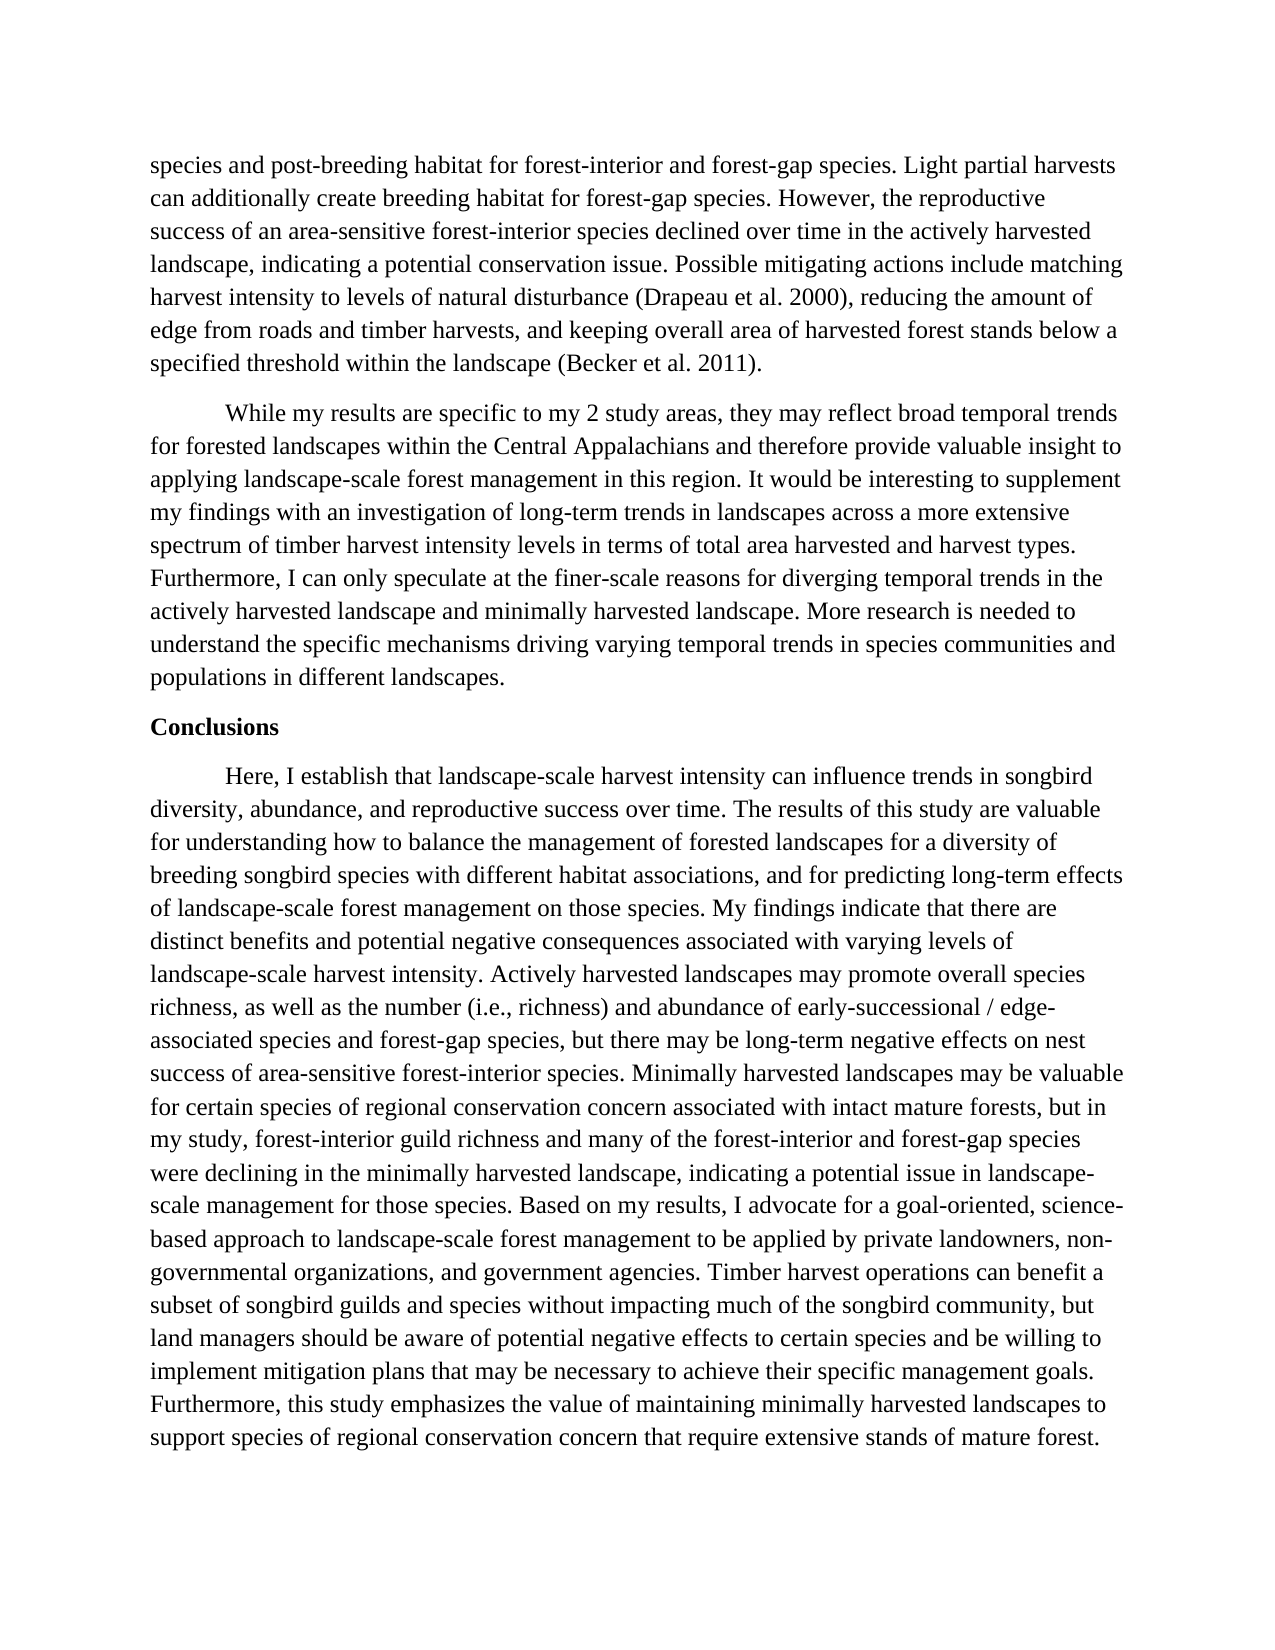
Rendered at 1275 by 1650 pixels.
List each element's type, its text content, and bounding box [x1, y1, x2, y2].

text Here, I establish that landscape-scale harvest intensity can influence trends in songbird diversity, abundance, and reproductive success over time. The results of this study are valuable for understanding how to balance the management of forested landscapes for a diversity of breeding songbird species with different habitat associations, and for predicting long-term effects of landscape-scale forest management on those species. My findings indicate that there are distinct benefits and potential negative consequences associated with varying levels of landscape-scale harvest intensity. Actively harvested landscapes may promote overall species richness, as well as the number (i.e., richness) and abundance of early-successional / edge-associated species and forest-gap species, but there may be long-term negative effects on nest success of area-sensitive forest-interior species. Minimally harvested landscapes may be valuable for certain species of regional conservation concern associated with intact mature forests, but in my study, forest-interior guild richness and many of the forest-interior and forest-gap species were declining in the minimally harvested landscape, indicating a potential issue in landscape-scale management for those species. Based on my results, I advocate for a goal-oriented, science-based approach to landscape-scale forest management to be applied by private landowners, non-governmental organizations, and government agencies. Timber harvest operations can benefit a subset of songbird guilds and species without impacting much of the songbird community, but land managers should be aware of potential negative effects to certain species and be willing to implement mitigation plans that may be necessary to achieve their specific management goals. Furthermore, this study emphasizes the value of maintaining minimally harvested landscapes to support species of regional conservation concern that require extensive stands of mature forest. [150, 761, 1125, 1451]
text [150, 150, 1125, 377]
text Conclusions [150, 712, 1125, 740]
text While my results are specific to my 2 study areas, they may reflect broad temporal trends for forested landscapes within the Central Appalachians and therefore provide valuable insight to applying landscape-scale forest management in this region. It would be interesting to supplement my findings with an investigation of long-term trends in landscapes across a more extensive spectrum of timber harvest intensity levels in terms of total area harvested and harvest types. Furthermore, I can only speculate at the finer-scale reasons for diverging temporal trends in the actively harvested landscape and minimally harvested landscape. More research is needed to understand the specific mechanisms driving varying temporal trends in species communities and populations in different landscapes. [150, 398, 1125, 691]
